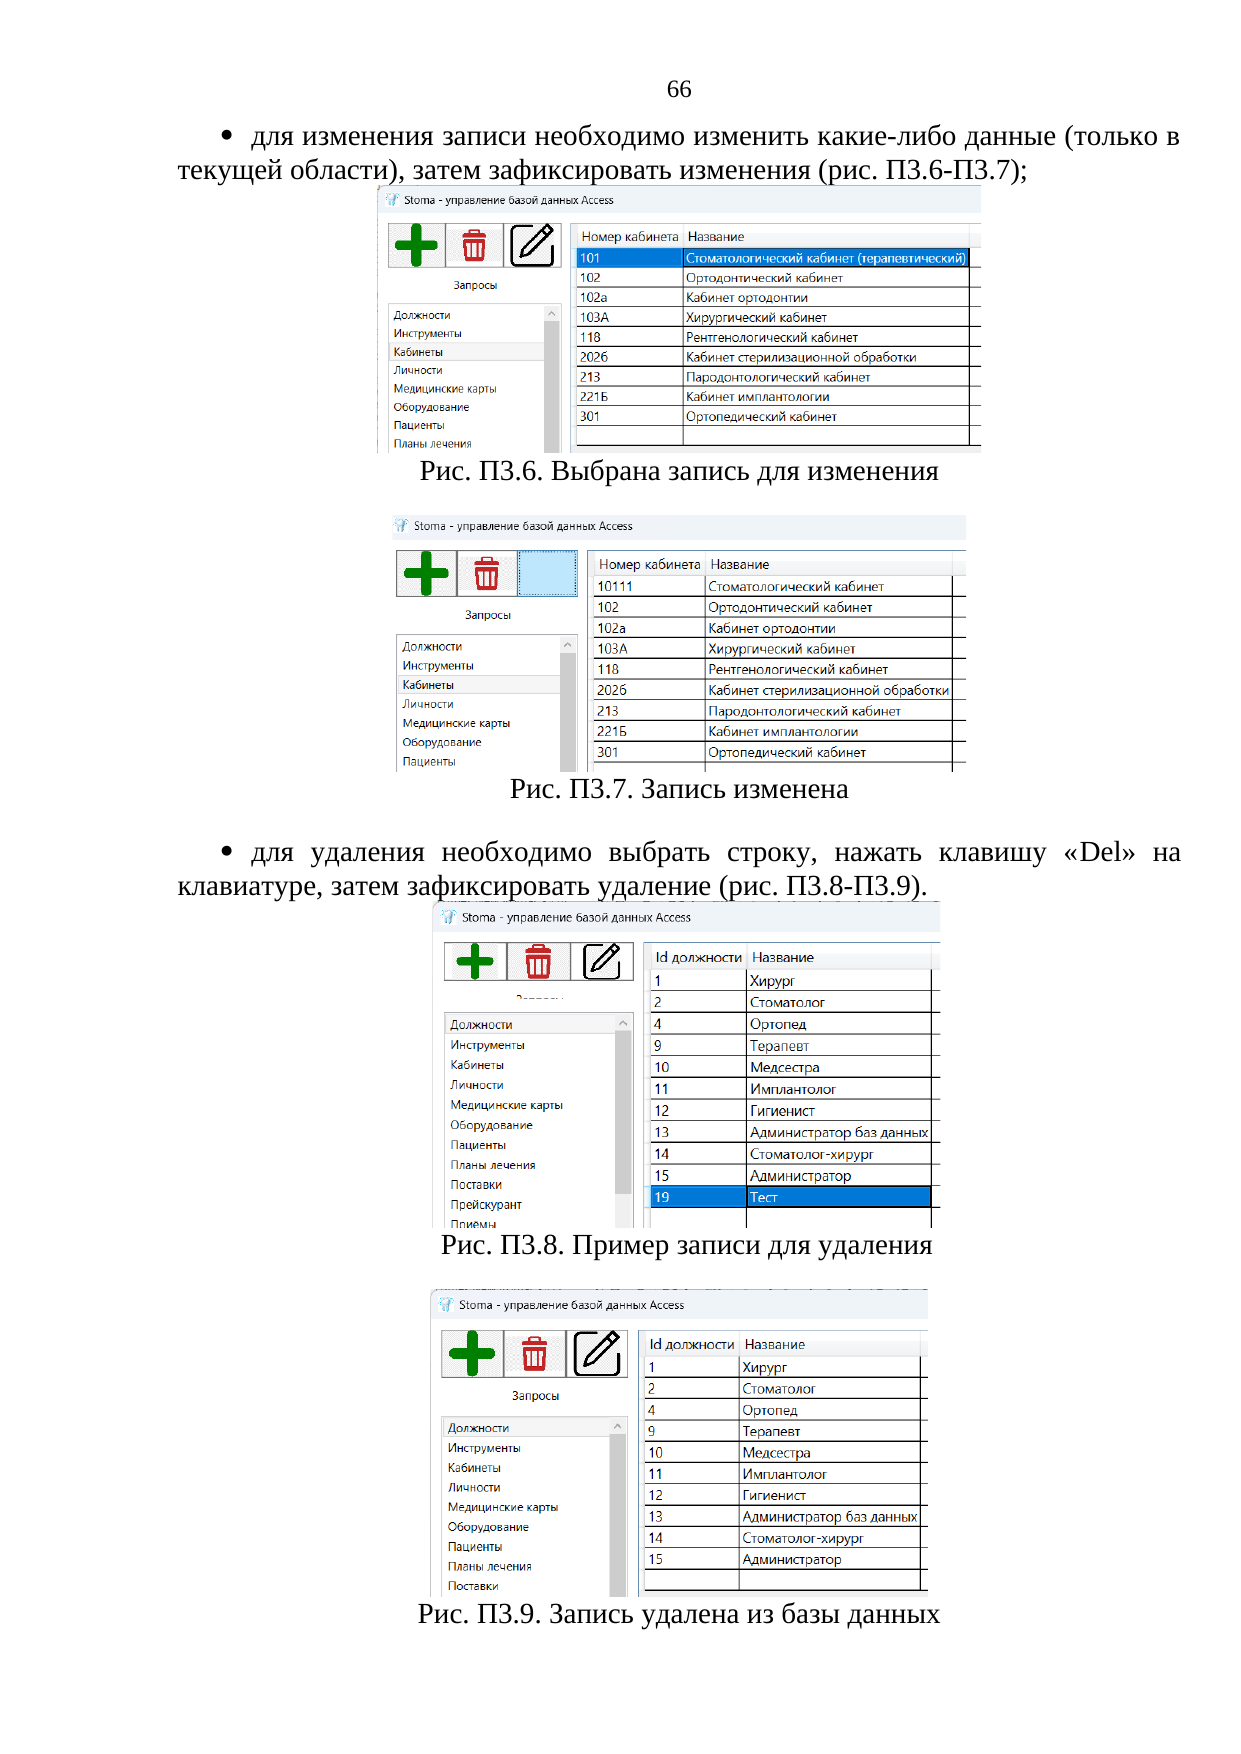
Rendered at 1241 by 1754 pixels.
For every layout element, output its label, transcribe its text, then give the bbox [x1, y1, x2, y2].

picture [432, 901, 941, 1228]
text Рис. П3.7. Запись изменена [177, 772, 1181, 805]
text Рис. П3.8. Пример записи для удаления [192, 1227, 1181, 1261]
picture [377, 185, 982, 453]
picture [430, 1289, 928, 1597]
text Рис. П3.6. Выбрана запись для изменения [177, 453, 1181, 486]
list для изменения записи необходимо изменить какие-либо данные (только в текущей области), затем зафиксировать изменения (рис. П3.6-П3.7); [177, 118, 1181, 185]
list для удаления необходимо выбрать строку, нажать клавишу «Del» на клавиатуре, затем зафиксировать удаление (рис. П3.8-П3.9). [177, 834, 1181, 901]
picture [392, 515, 967, 772]
text Рис. П3.9. Запись удалена из базы данных [177, 1596, 1181, 1629]
